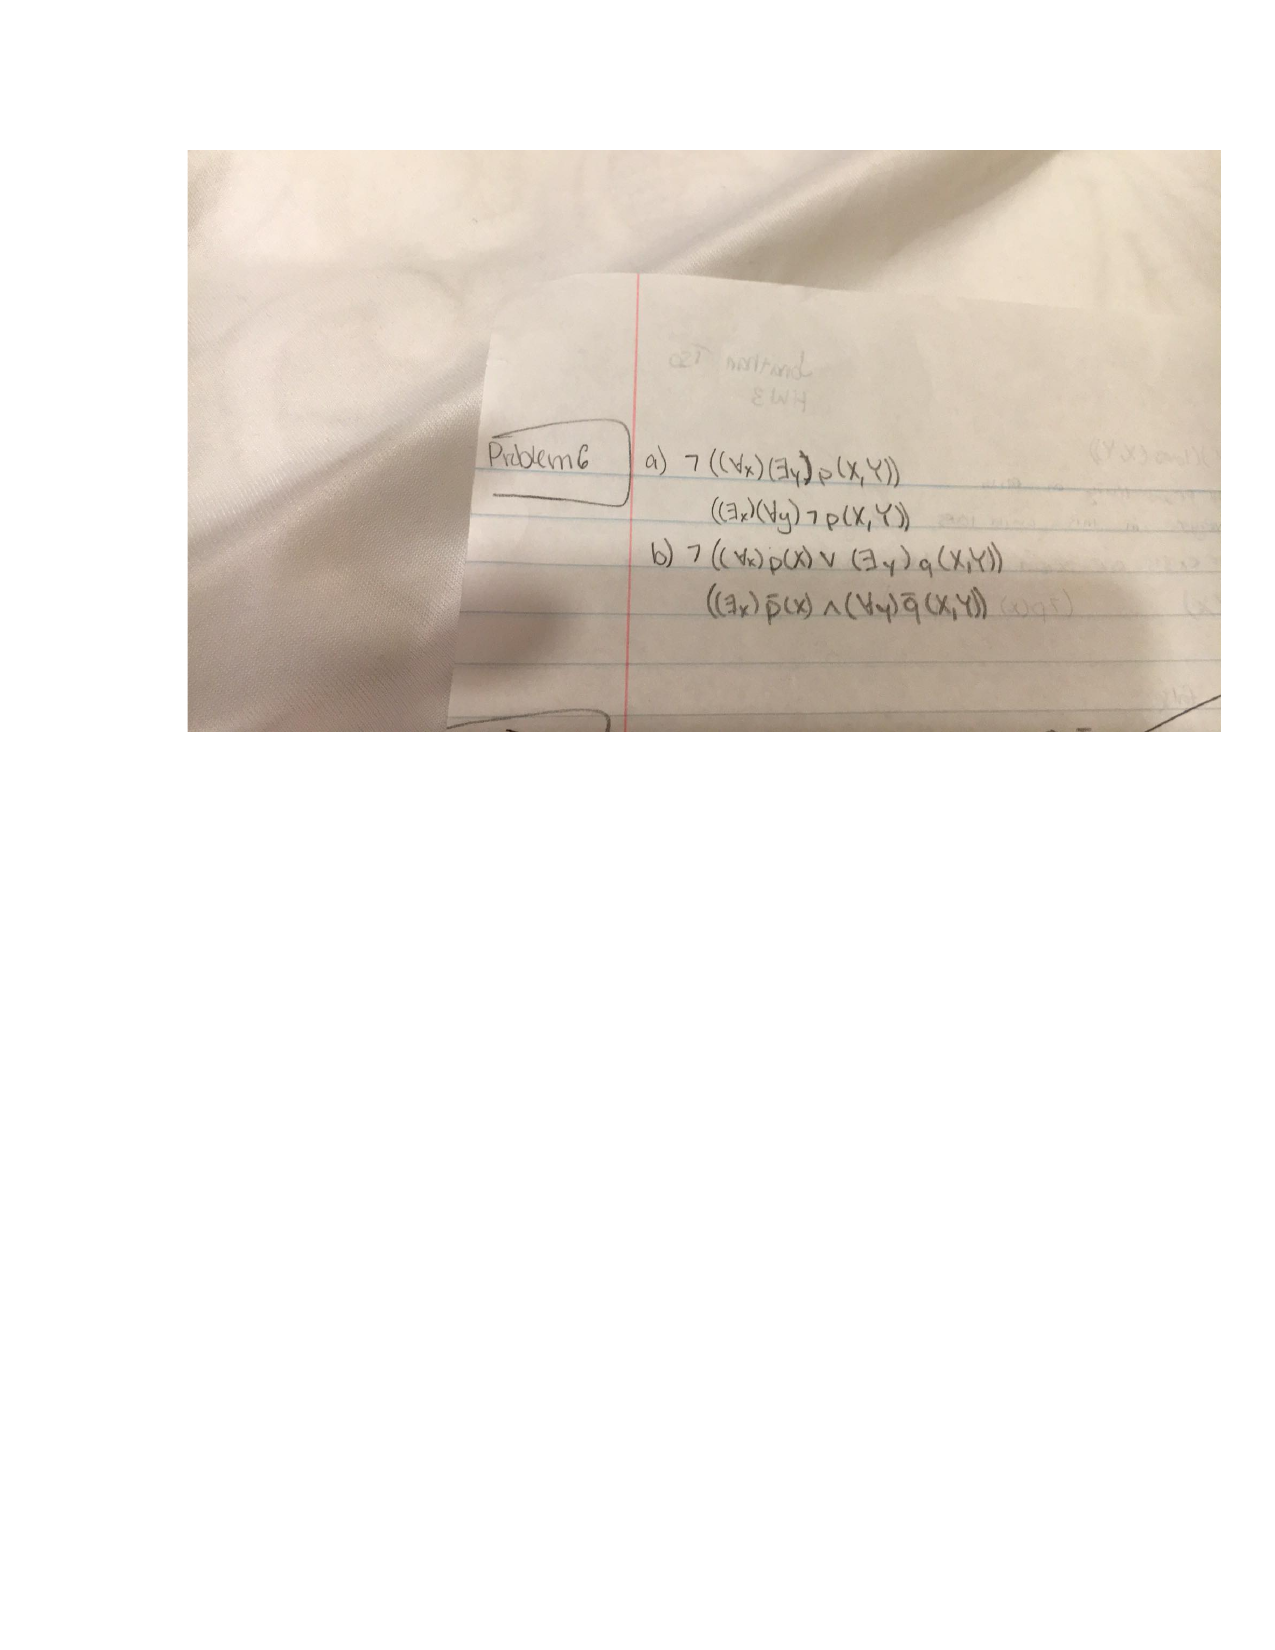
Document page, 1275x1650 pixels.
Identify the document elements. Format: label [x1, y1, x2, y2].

picture [187, 150, 1221, 732]
